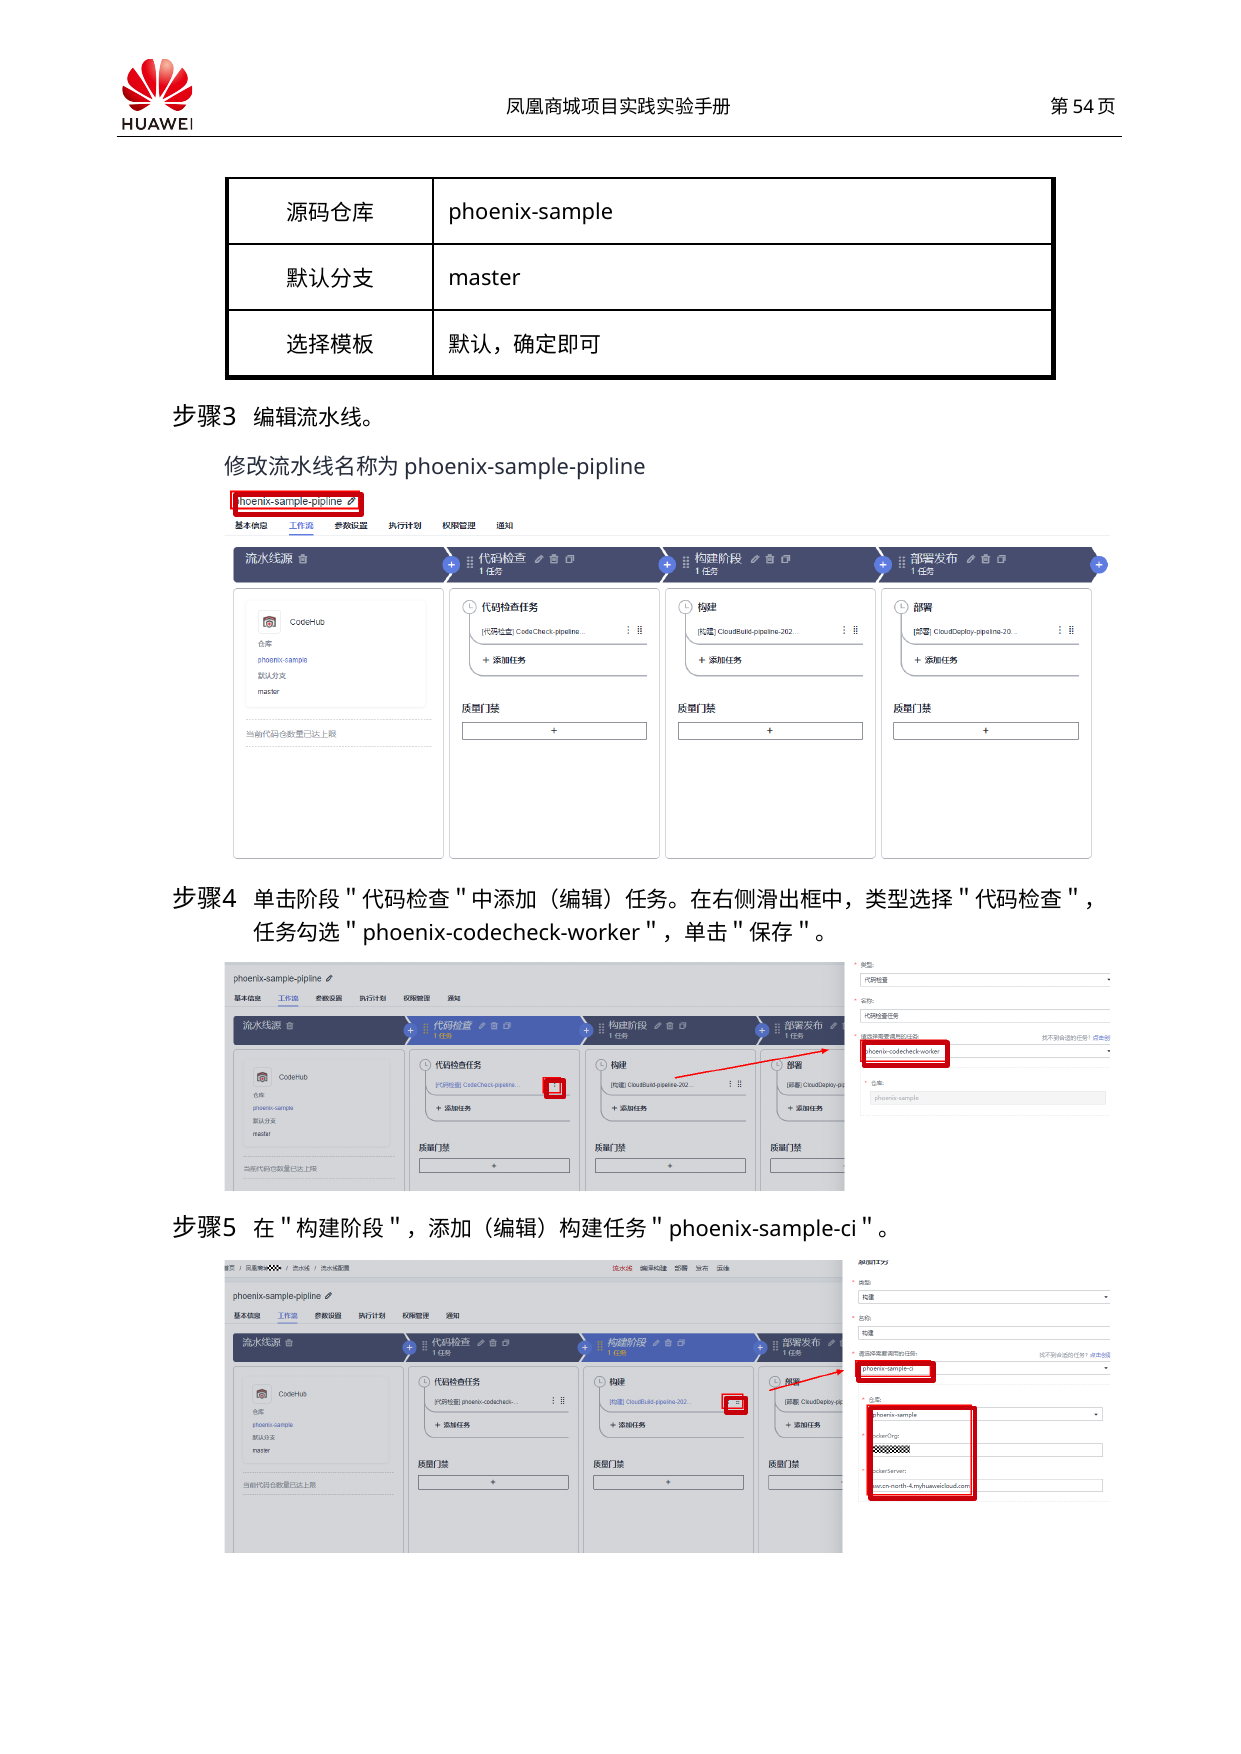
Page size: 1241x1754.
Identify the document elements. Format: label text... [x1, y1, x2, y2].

picture [224, 489, 1111, 862]
table_cell master [434, 245, 1051, 309]
table_cell phoenix-sample [434, 179, 1051, 243]
text 在＂构建阶段＂，添加（编辑）构建任务＂phoenix-sample-ci＂。 [236, 1207, 1122, 1243]
picture [224, 962, 1111, 1191]
table_cell 默认，确定即可 [434, 311, 1051, 375]
table_cell 选择模板 [229, 311, 432, 375]
text 修改流水线名称为phoenix-sample-pipline [404, 449, 1122, 481]
text 编辑流水线。 [236, 396, 1122, 432]
text 单击阶段＂代码检查＂中添加（编辑）任务。在右侧滑出框中，类型选择＂代码检查＂，任务勾选＂phoenix-codecheck-worker＂，单击＂保存＂。 [236, 878, 1122, 946]
table_cell 源码仓库 [229, 179, 432, 243]
table_cell 默认分支 [229, 245, 432, 309]
picture [224, 1260, 1111, 1553]
picture [122, 59, 193, 130]
